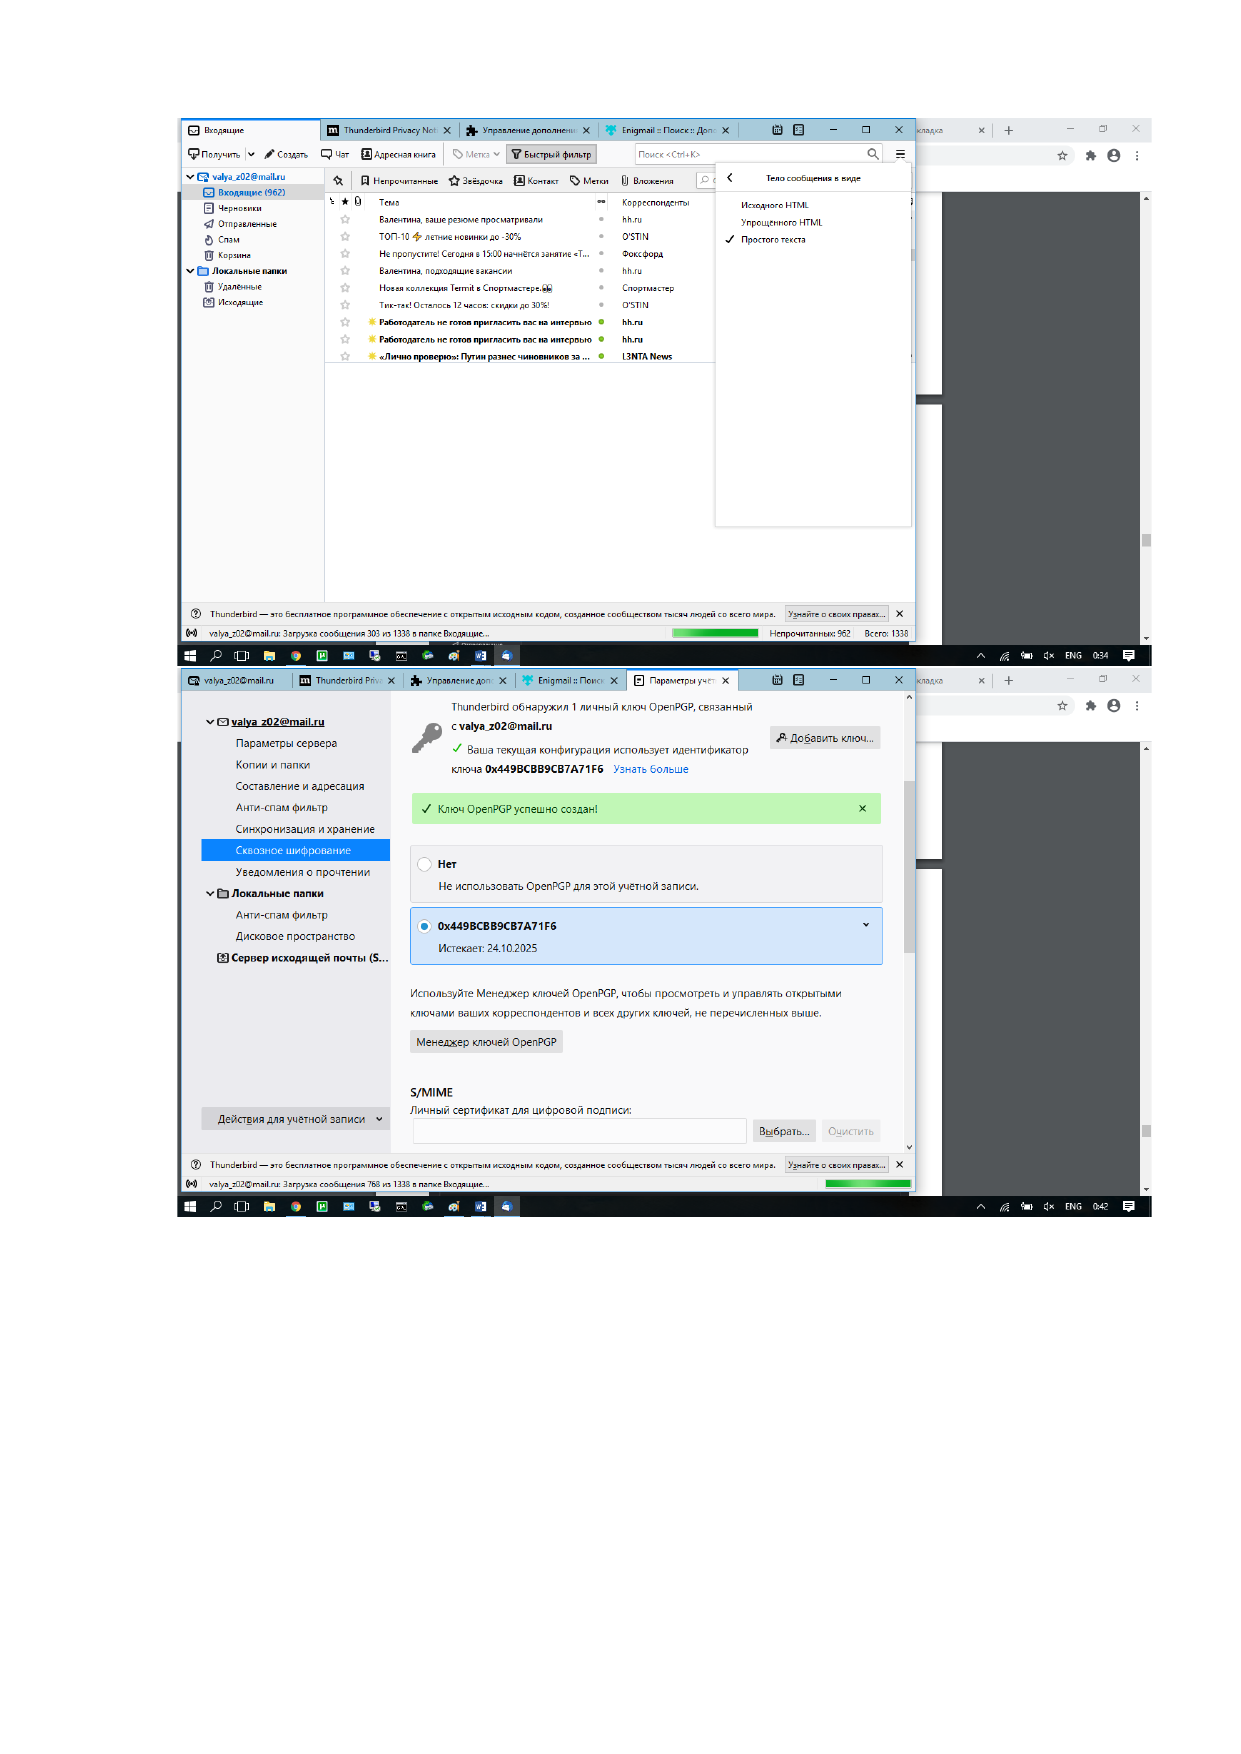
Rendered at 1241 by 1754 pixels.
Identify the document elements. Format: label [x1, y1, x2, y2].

picture [177, 118, 1152, 666]
picture [177, 668, 1152, 1217]
